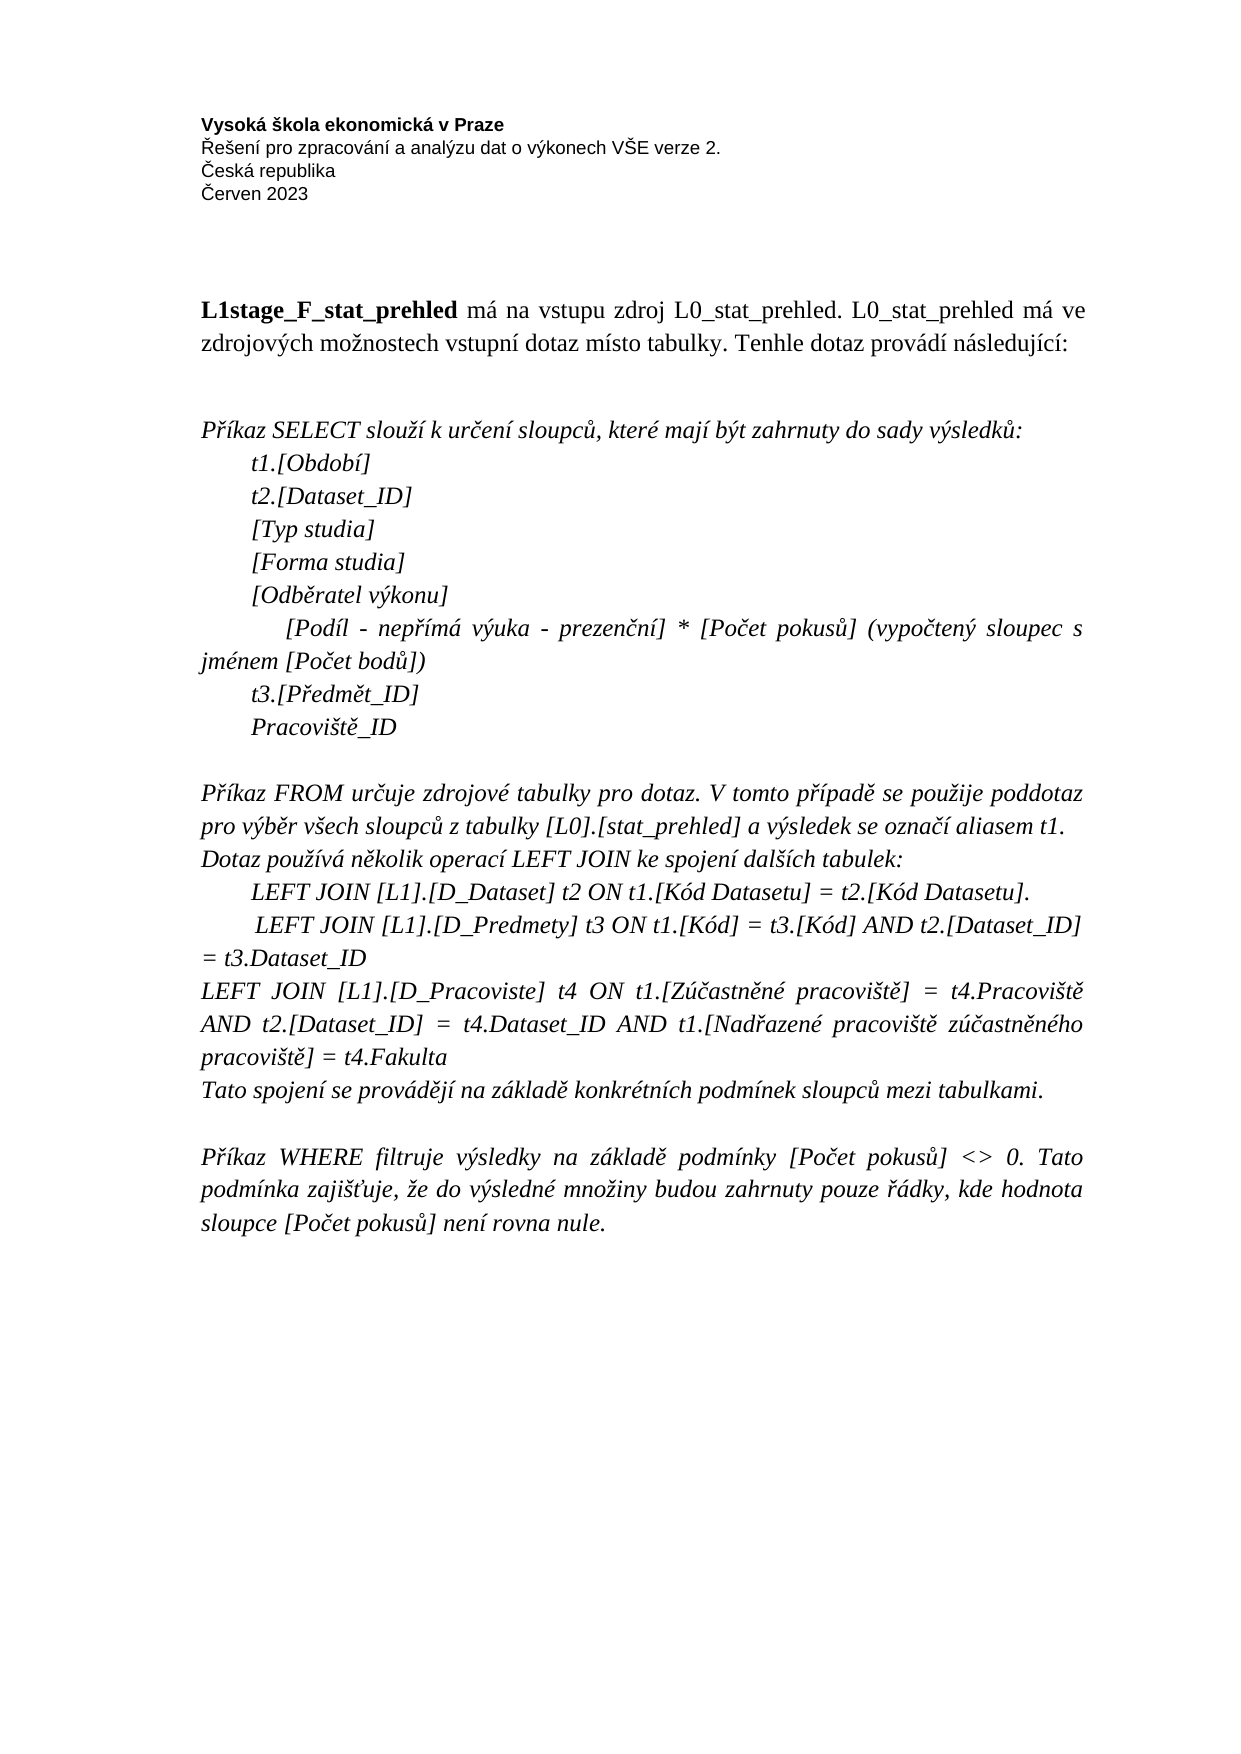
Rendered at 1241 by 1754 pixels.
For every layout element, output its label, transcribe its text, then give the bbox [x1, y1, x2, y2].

text t2.[Dataset_ID] [201, 481, 1087, 510]
text LEFT JOIN [L1].[D_Dataset] t2 ON t1.[Kód Datasetu] = t2.[Kód Datasetu]. [201, 877, 1087, 906]
text [Typ studia] [201, 514, 1087, 543]
text t3.[Předmět_ID] [201, 679, 1087, 708]
text t1.[Období] [201, 448, 1087, 477]
text L1stage_F_stat_prehled má na vstupu zdroj L0_stat_prehled. L0_stat_prehled má ve zdrojových možnostech vstupní dotaz místo tabulky. Tenhle dotaz provádí následující: [201, 295, 1087, 357]
text Dotaz používá několik operací LEFT JOIN ke spojení dalších tabulek: [201, 844, 1087, 873]
text Příkaz FROM určuje zdrojové tabulky pro dotaz. V tomto případě se použije poddotaz pro výběr všech sloupců z tabulky [L0].[stat_prehled] a výsledek se označí aliasem t1. [201, 778, 1087, 840]
text LEFT JOIN [L1].[D_Pracoviste] t4 ON t1.[Zúčastněné pracoviště] = t4.Pracoviště AND t2.[Dataset_ID] = t4.Dataset_ID AND t1.[Nadřazené pracoviště zúčastněného pracoviště] = t4.Fakulta [201, 976, 1087, 1071]
text [Forma studia] [201, 547, 1087, 576]
text [Odběratel výkonu] [201, 580, 1087, 609]
text Příkaz SELECT slouží k určení sloupců, které mají být zahrnuty do sady výsledků: [201, 415, 1087, 444]
text Pracoviště_ID [201, 712, 1087, 741]
text [Podíl - nepřímá výuka - prezenční] * [Počet pokusů] (vypočtený sloupec s jménem [Počet bodů]) [201, 613, 1087, 675]
text Příkaz WHERE filtruje výsledky na základě podmínky [Počet pokusů] <> 0. Tato podmínka zajišťuje, že do výsledné množiny budou zahrnuty pouze řádky, kde hodnota sloupce [Počet pokusů] není rovna nule. [201, 1142, 1087, 1236]
text Tato spojení se provádějí na základě konkrétních podmínek sloupců mezi tabulkami. [201, 1076, 1087, 1104]
text LEFT JOIN [L1].[D_Predmety] t3 ON t1.[Kód] = t3.[Kód] AND t2.[Dataset_ID] = t3.Dataset_ID [201, 910, 1087, 972]
